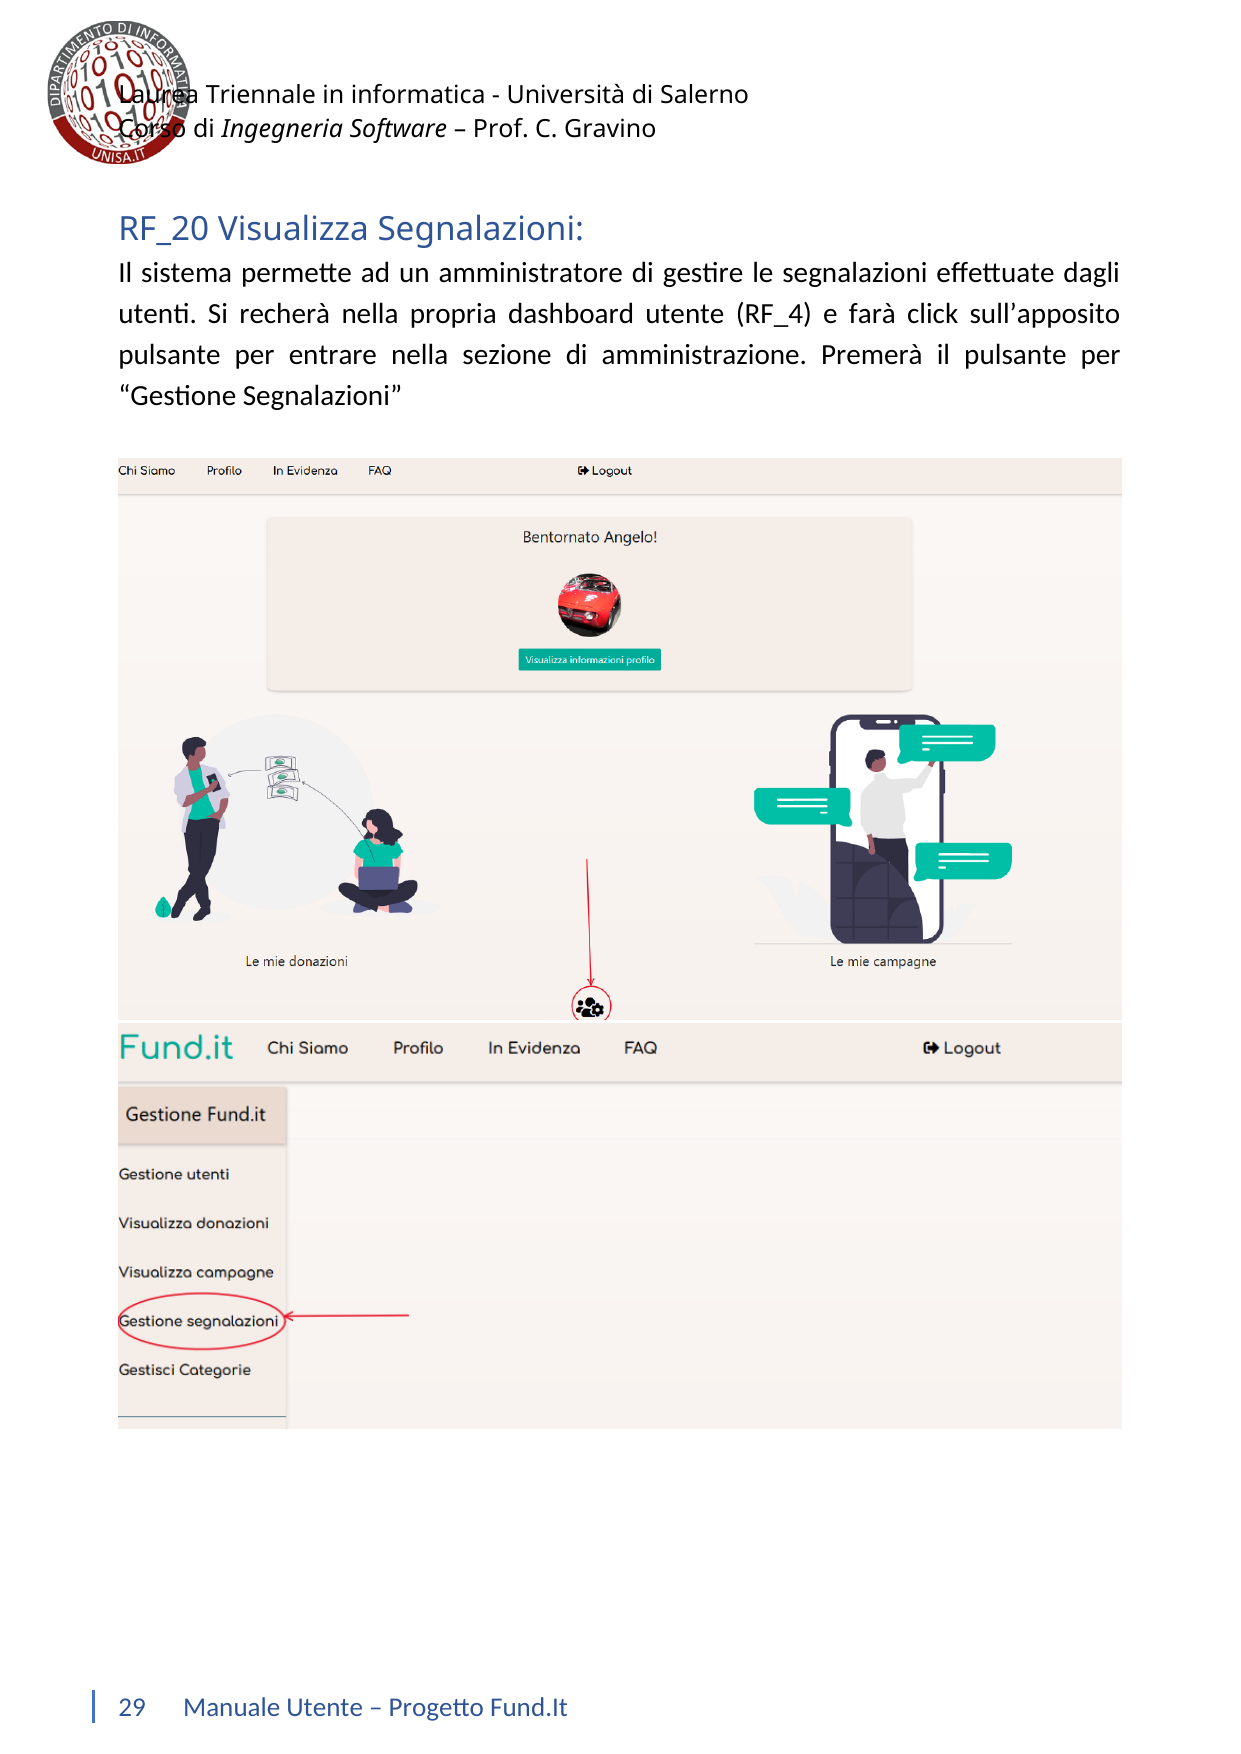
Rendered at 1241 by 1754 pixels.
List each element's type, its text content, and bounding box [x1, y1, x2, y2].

picture [118, 1023, 1122, 1429]
picture [47, 21, 190, 164]
subtitle RF_20 Visualizza Segnalazioni: [118, 205, 1122, 251]
text Il sistema permette ad un amministratore di gestire le segnalazioni effettuate dagli utenti. Si recherà nella propria dashboard utente (RF_4) e farà click sull’apposito pulsante per entrare nella sezione di amministrazione. Premerà il pulsante per “Gestione Segnalazioni” [118, 254, 1122, 412]
picture [118, 458, 1123, 1020]
